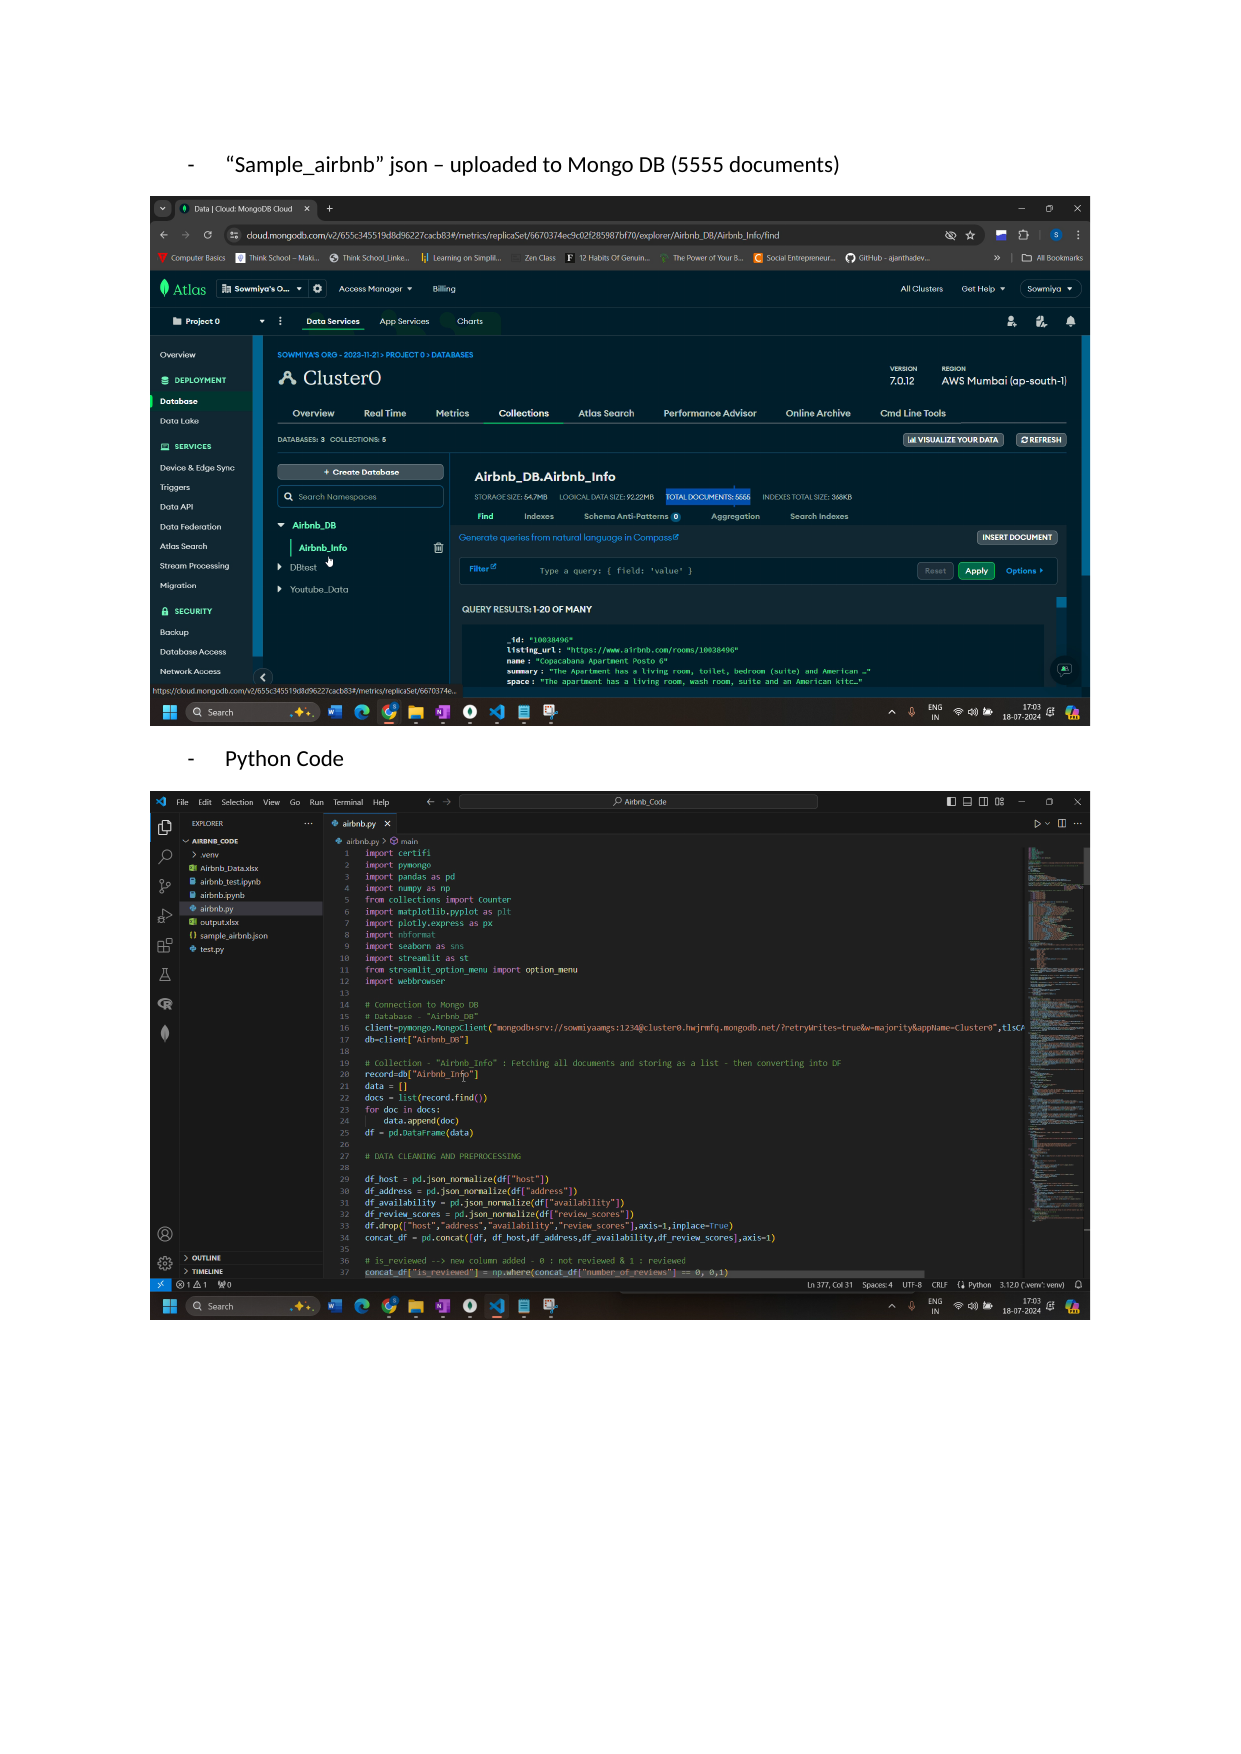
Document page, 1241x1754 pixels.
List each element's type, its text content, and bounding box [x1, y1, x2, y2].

list Python Code [187, 744, 1090, 772]
list “Sample_airbnb” json – uploaded to Mongo DB (5555 documents) [187, 150, 1090, 178]
picture [150, 791, 1091, 1320]
picture [150, 196, 1091, 726]
